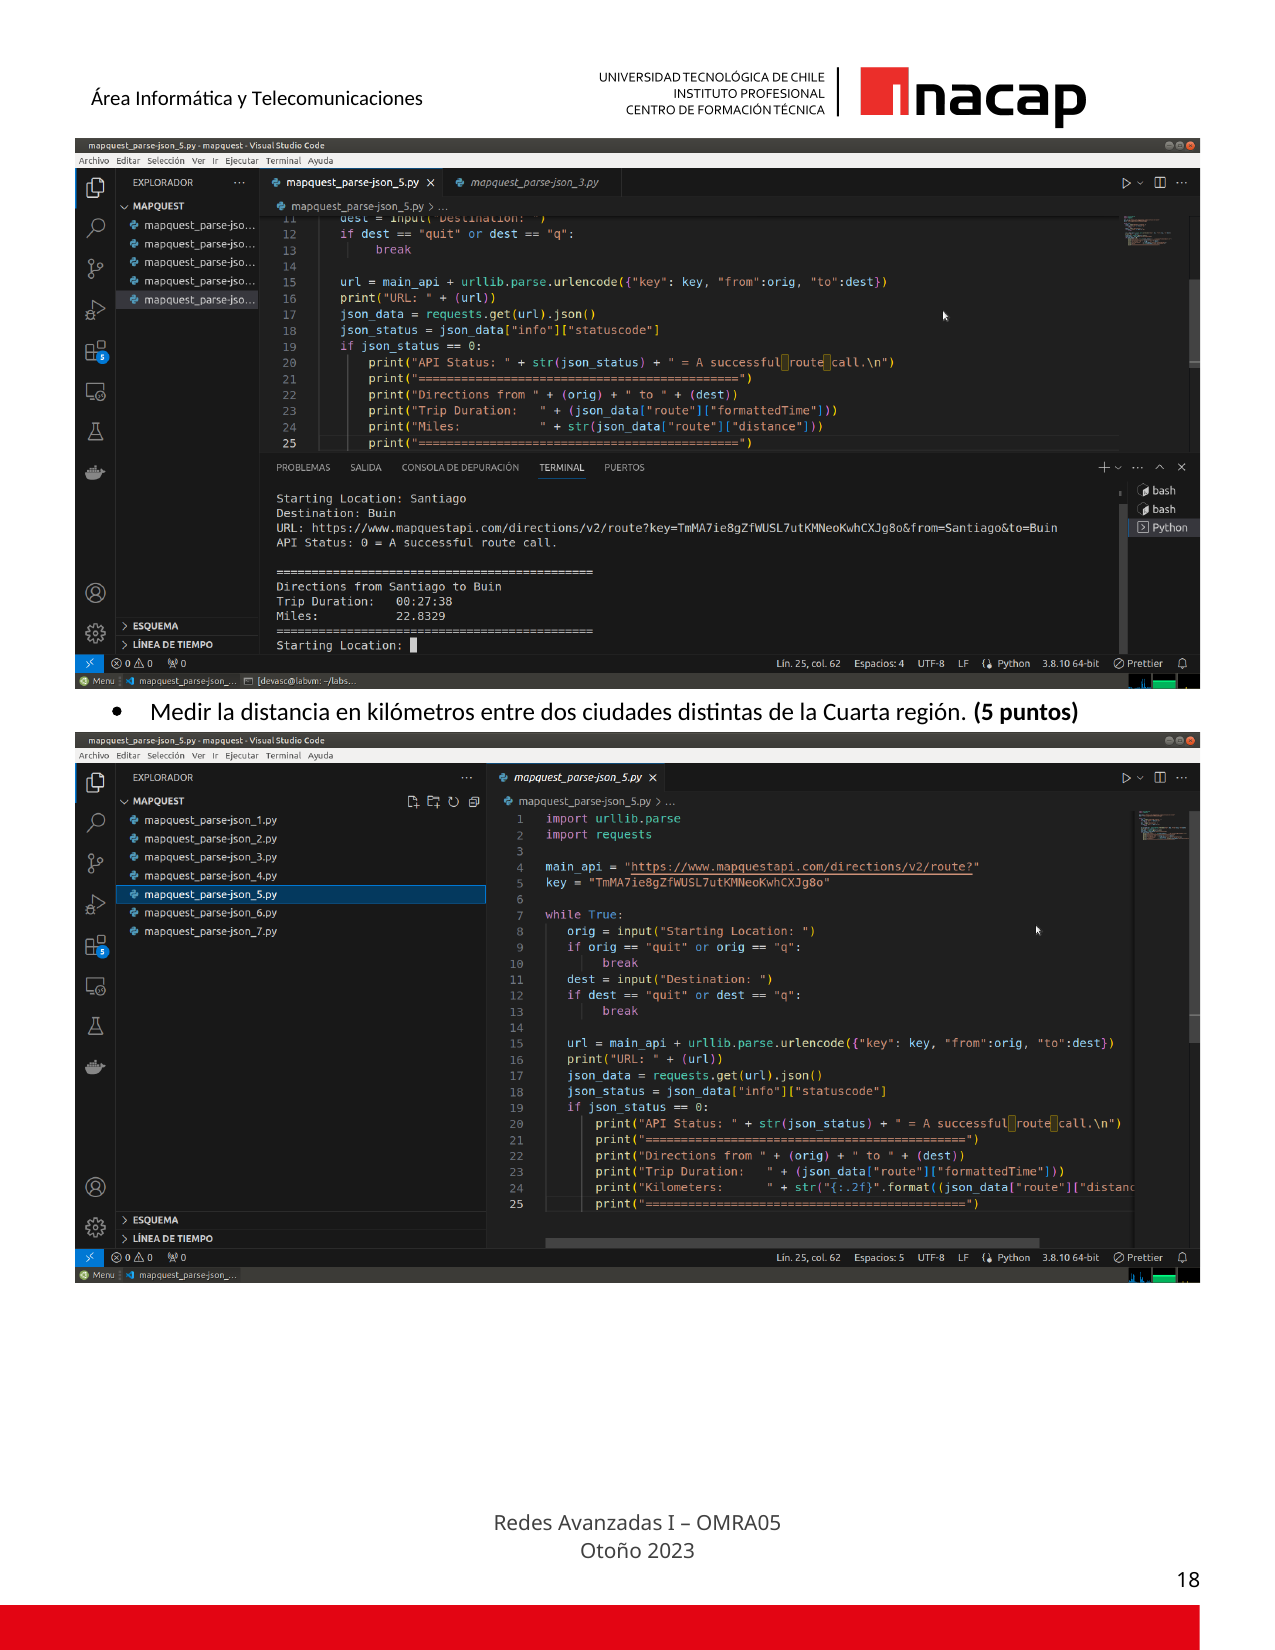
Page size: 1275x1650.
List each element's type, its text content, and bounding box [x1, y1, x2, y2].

picture [75, 138, 1200, 689]
picture [75, 732, 1200, 1283]
list Medir la distancia en kilómetros entre dos ciudades distintas de la Cuarta región. (5 puntos) [112, 696, 1200, 726]
picture [596, 63, 1088, 129]
